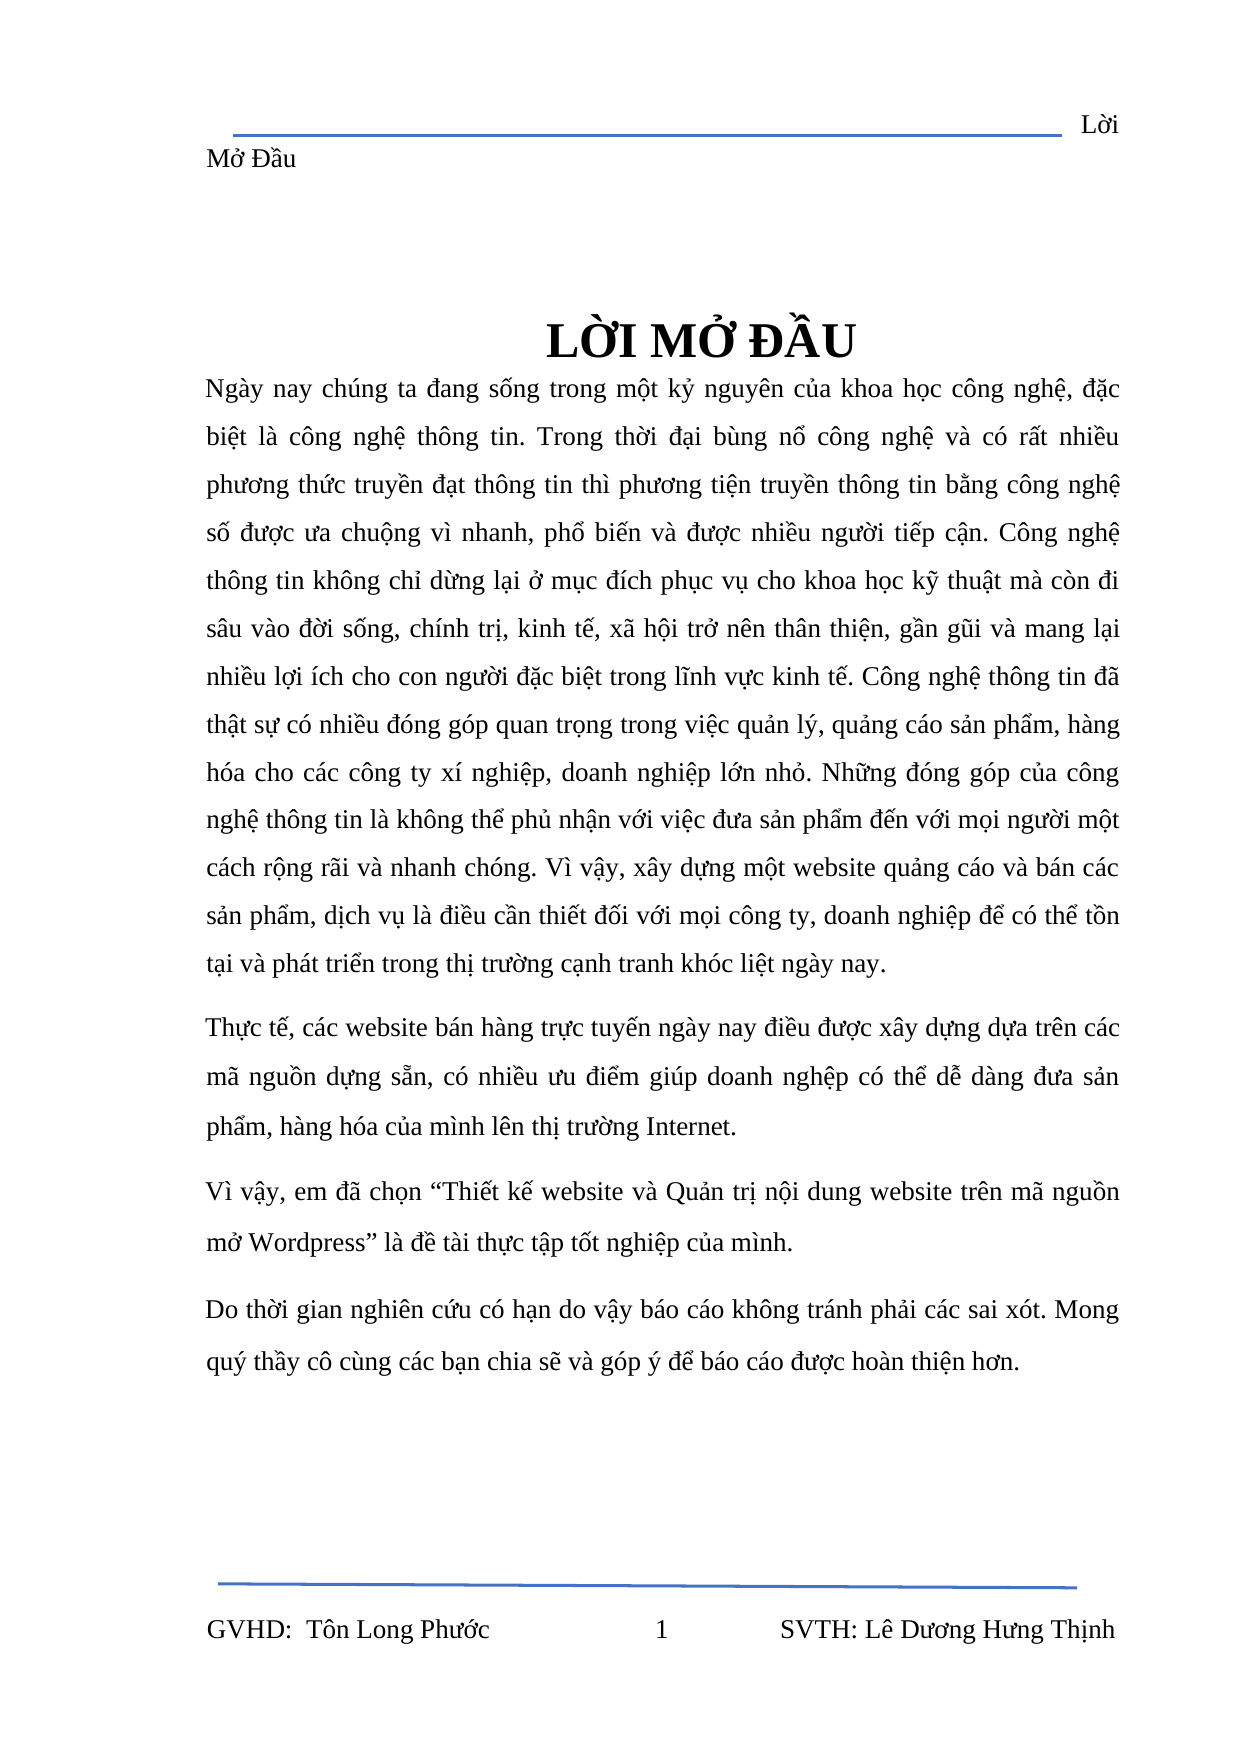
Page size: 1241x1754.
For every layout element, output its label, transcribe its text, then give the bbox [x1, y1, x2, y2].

text Ngày nay chúng ta đang sống trong một kỷ nguyên của khoa học công nghệ, đặc biệt là công nghệ thông tin. Trong thời đại bùng nổ công nghệ và có rất nhiều phương thức truyền đạt thông tin thì phương tiện truyền thông tin bằng công nghệ số được ưa chuộng vì nhanh, phổ biến và được nhiều người tiếp cận. Công nghệ thông tin không chỉ dừng lại ở mục đích phục vụ cho khoa học kỹ thuật mà còn đi sâu vào đời sống, chính trị, kinh tế, xã hội trở nên thân thiện, gần gũi và mang lại nhiều lợi ích cho con người đặc biệt trong lĩnh vực kinh tế. Công nghệ thông tin đã thật sự có nhiều đóng góp quan trọng trong việc quản lý, quảng cáo sản phẩm, hàng hóa cho các công ty xí nghiệp, doanh nghiệp lớn nhỏ. Những đóng góp của công nghệ thông tin là không thể phủ nhận với việc đưa sản phẩm đến với mọi người một cách rộng rãi và nhanh chóng. Vì vậy, xây dựng một website quảng cáo và bán các sản phẩm, dịch vụ là điều cần thiết đối với mọi công ty, doanh nghiệp để có thể tồn tại và phát triển trong thị trường cạnh tranh khóc liệt ngày nay. [205, 372, 1122, 978]
text Do thời gian nghiên cứu có hạn do vậy báo cáo không tránh phải các sai xót. Mong quý thầy cô cùng các bạn chia sẽ và góp ý để báo cáo được hoàn thiện hơn. [205, 1293, 1122, 1376]
text Thực tế, các website bán hàng trực tuyến ngày nay điều được xây dựng dựa trên các mã nguồn dựng sẵn, có nhiều ưu điểm giúp doanh nghệp có thể dễ dàng đưa sản phẩm, hàng hóa của mình lên thị trường Internet. [205, 1011, 1122, 1141]
subtitle LỜI MỞ ĐẦU [281, 310, 1122, 368]
text Lời Mở Đầu [205, 108, 1122, 173]
text Vì vậy, em đã chọn “Thiết kế website và Quản trị nội dung website trên mã nguồn mở Wordpress” là đề tài thực tập tốt nghiệp của mình. [205, 1175, 1122, 1257]
